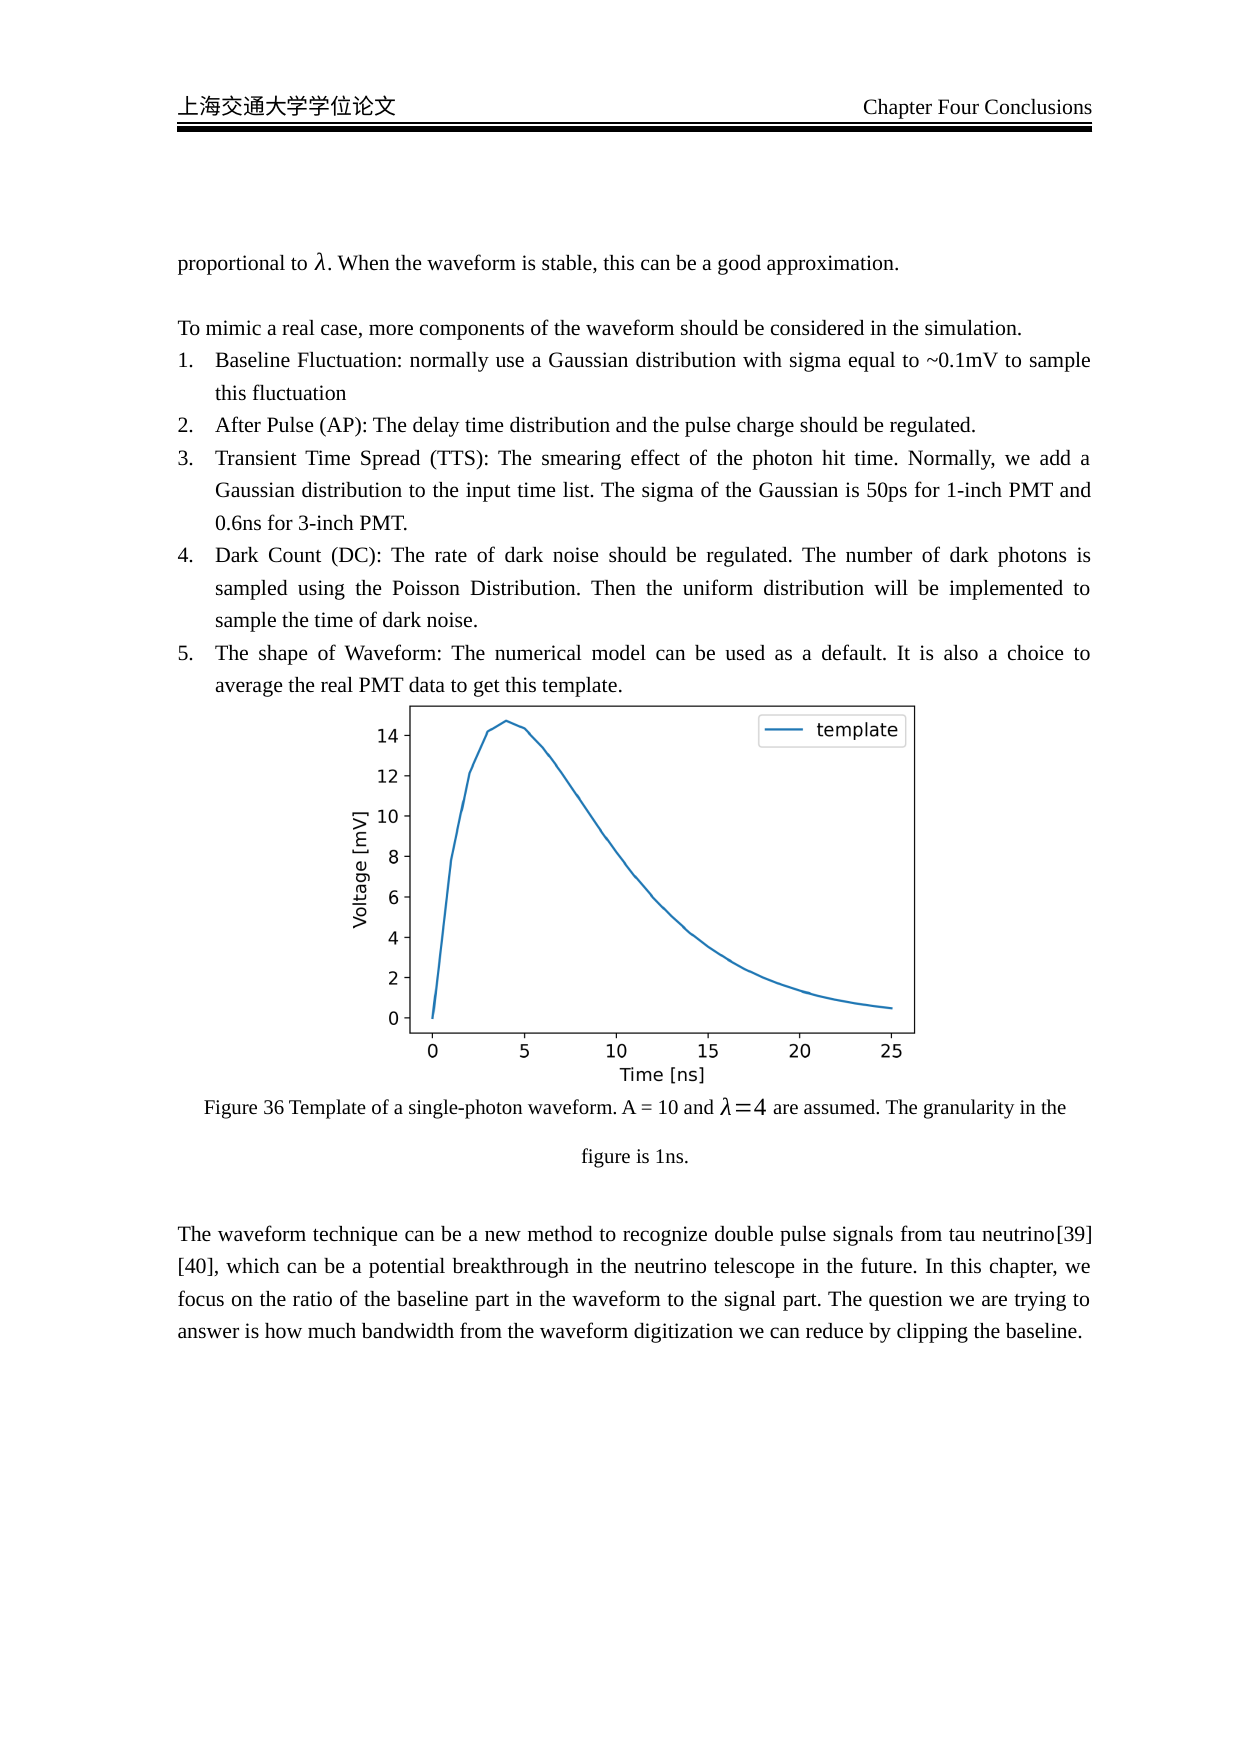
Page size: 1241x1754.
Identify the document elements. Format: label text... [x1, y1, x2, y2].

list Dark Count (DC): The rate of dark noise should be regulated. The number of dark photons is sampled using the Poisson Distribution. Then the uniform distribution will be implemented to sample the time of dark noise. [177, 539, 1092, 636]
text To mimic a real case, more components of the waveform should be considered in the simulation. [177, 311, 1092, 344]
list After Pulse (AP): The delay time distribution and the pulse charge should be regulated. [177, 409, 1092, 441]
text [177, 246, 1092, 279]
text The waveform technique can be a new method to recognize double pulse signals from tau neutrino[39][40], which can be a potential breakthrough in the neutrino telescope in the future. In this chapter, we focus on the ratio of the baseline part in the waveform to the signal part. The question we are trying to answer is how much bandwidth from the waveform digitization we can reduce by clipping the baseline. [177, 1217, 1092, 1347]
list The shape of Waveform: The numerical model can be used as a default. It is also a choice to average the real PMT data to get this template. [177, 636, 1092, 701]
picture [348, 701, 922, 1090]
list Transient Time Spread (TTS): The smearing effect of the photon hit time. Normally, we add a Gaussian distribution to the input time list. The sigma of the Gaussian is 50ps for 1-inch PMT and 0.6ns for 3-inch PMT. [177, 441, 1092, 539]
list Baseline Fluctuation: normally use a Gaussian distribution with sigma equal to ~0.1mV to sample this fluctuation [177, 344, 1092, 409]
